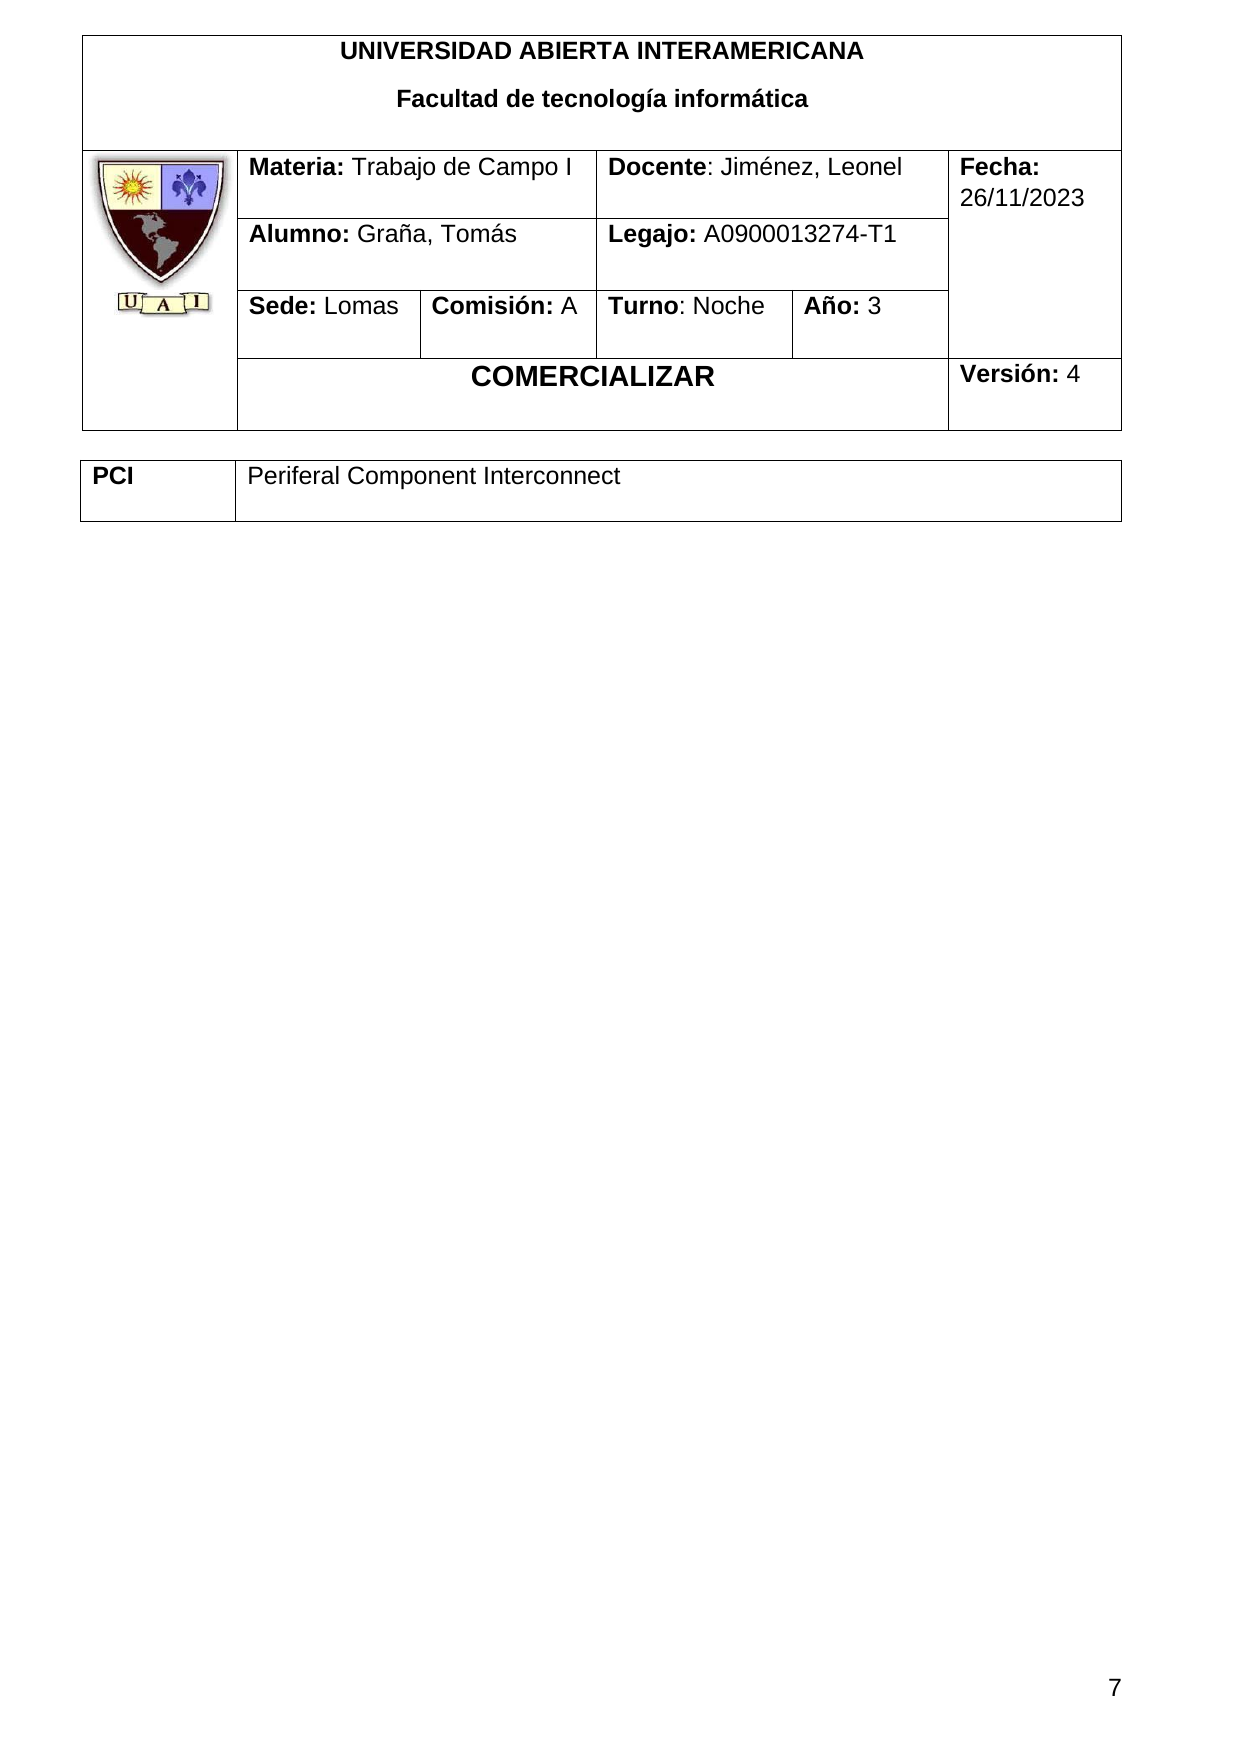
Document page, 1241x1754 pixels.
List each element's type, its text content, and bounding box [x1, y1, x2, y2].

picture [87, 151, 234, 320]
table_cell Periferal Component Interconnect [236, 461, 1121, 521]
table_cell PCI [81, 461, 235, 521]
